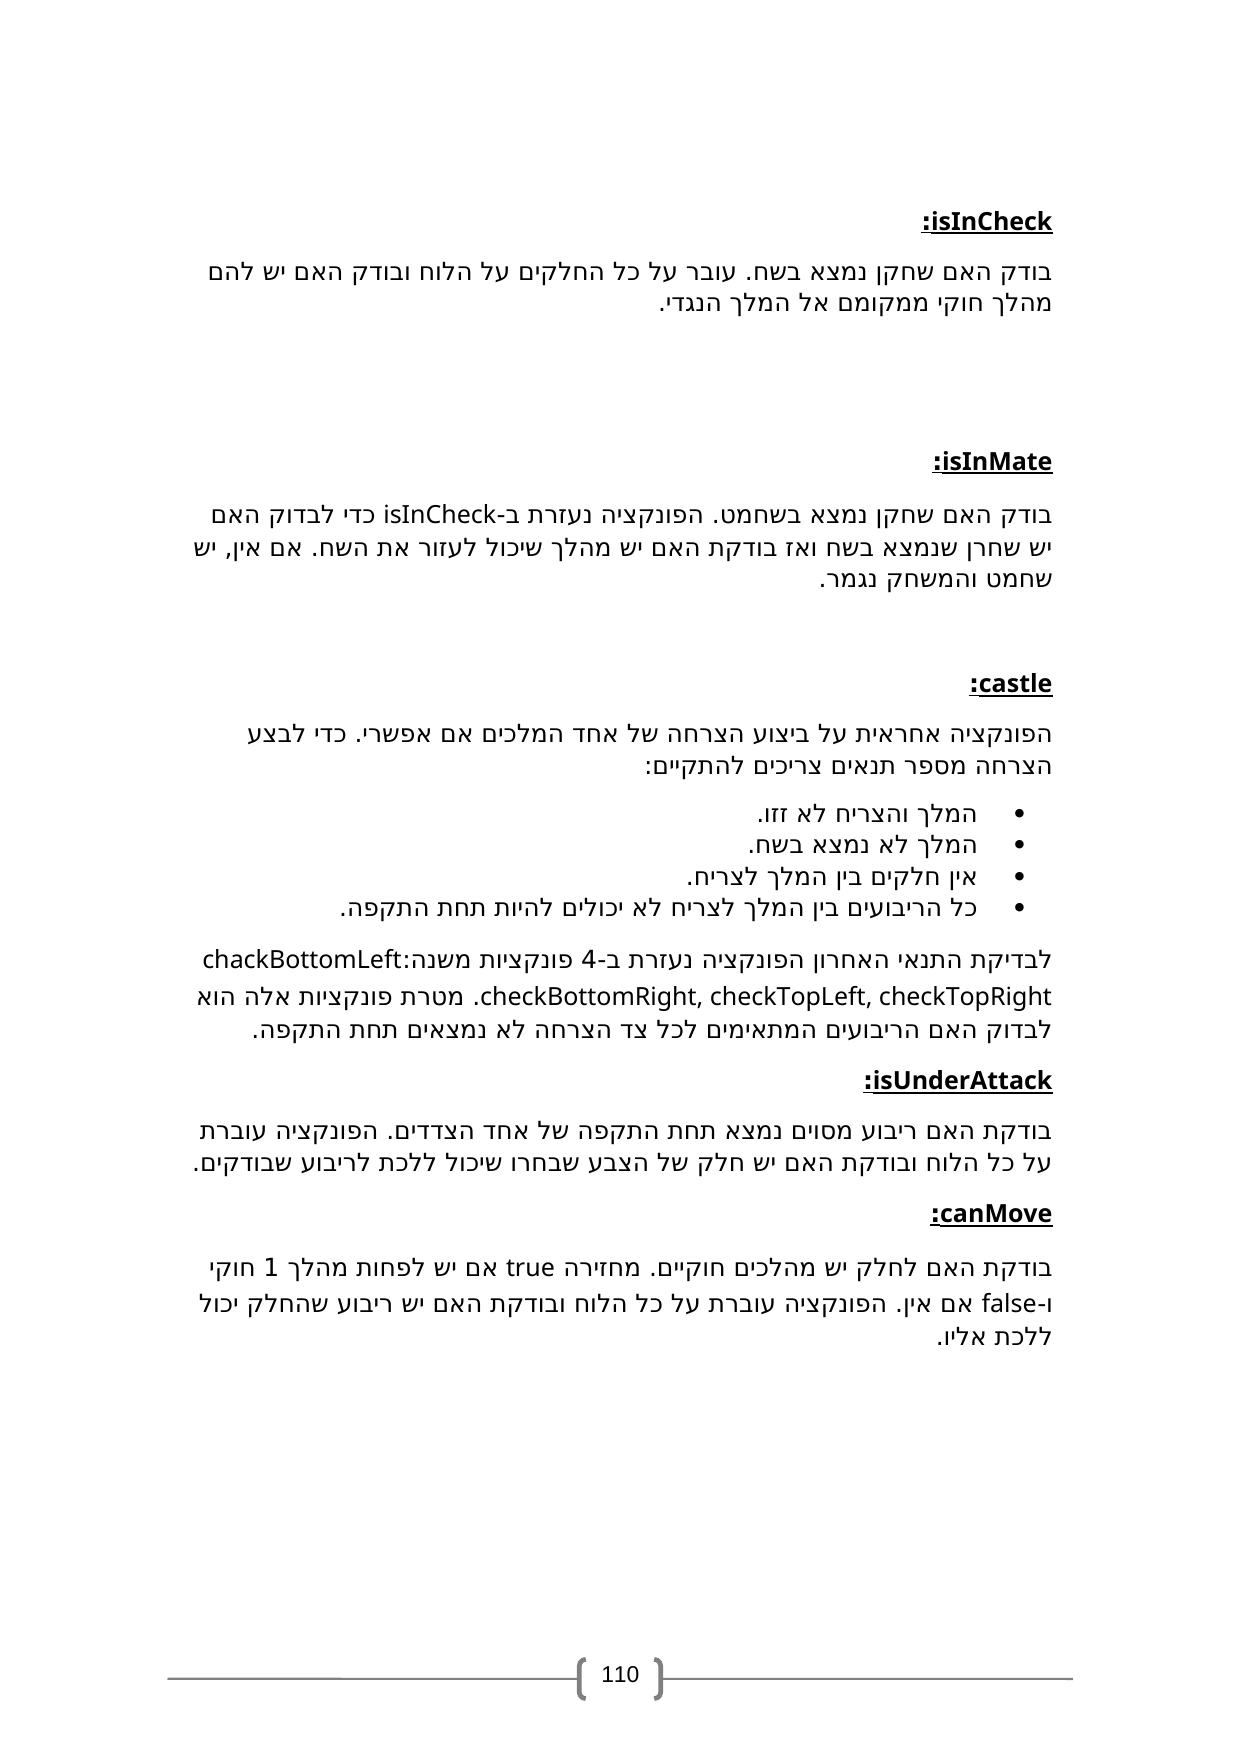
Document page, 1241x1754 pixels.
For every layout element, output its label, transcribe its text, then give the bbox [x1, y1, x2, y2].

text isUnderAttack: [187, 1063, 1053, 1097]
text לבדיקת התנאי האחרון הפונקציה נעזרת ב-4 פונקציות משנה:chackBottomLeft checkBottomRight, checkTopLeft, checkTopRight. מטרת פונקציות אלה הוא לבדוק האם הריבועים המתאימים לכל צד הצרחה לא נמצאים תחת התקפה. [187, 942, 1053, 1044]
list כל הריבועים בין המלך לצריח לא יכולים להיות תחת התקפה. [187, 893, 1015, 923]
text isInCheck: [187, 203, 1053, 237]
text בודק האם שחקן נמצא בשחמט. הפונקציה נעזרת ב-isInCheck כדי לבדוק האם יש שחרן שנמצא בשח ואז בודקת האם יש מהלך שיכול לעזור את השח. אם אין, יש שחמט והמשחק נגמר. [187, 497, 1053, 594]
list המלך והצריח לא זזו. [187, 799, 1015, 828]
list אין חלקים בין המלך לצריח. [187, 862, 1015, 891]
text בודקת האם ריבוע מסוים נמצא תחת התקפה של אחד הצדדים. הפונקציה עוברת על כל הלוח ובודקת האם יש חלק של הצבע שבחרו שיכול ללכת לריבוע שבודקים. [187, 1116, 1053, 1177]
text בודקת האם לחלק יש מהלכים חוקיים. מחזירה true אם יש לפחות מהלך 1 חוקי ו-false אם אין. הפונקציה עוברת על כל הלוח ובודקת האם יש ריבוע שהחלק יכול ללכת אליו. [187, 1249, 1053, 1351]
text canMove: [187, 1196, 1053, 1230]
text הפונקציה אחראית על ביצוע הצרחה של אחד המלכים אם אפשרי. כדי לבצע הצרחה מספר תנאים צריכים להתקיים: [187, 719, 1053, 780]
list המלך לא נמצא בשח. [187, 831, 1015, 860]
text castle: [187, 666, 1053, 700]
text בודק האם שחקן נמצא בשח. עובר על כל החלקים על הלוח ובודק האם יש להם מהלך חוקי ממקומם אל המלך הנגדי. [187, 257, 1053, 317]
text isInMate: [187, 443, 1053, 477]
